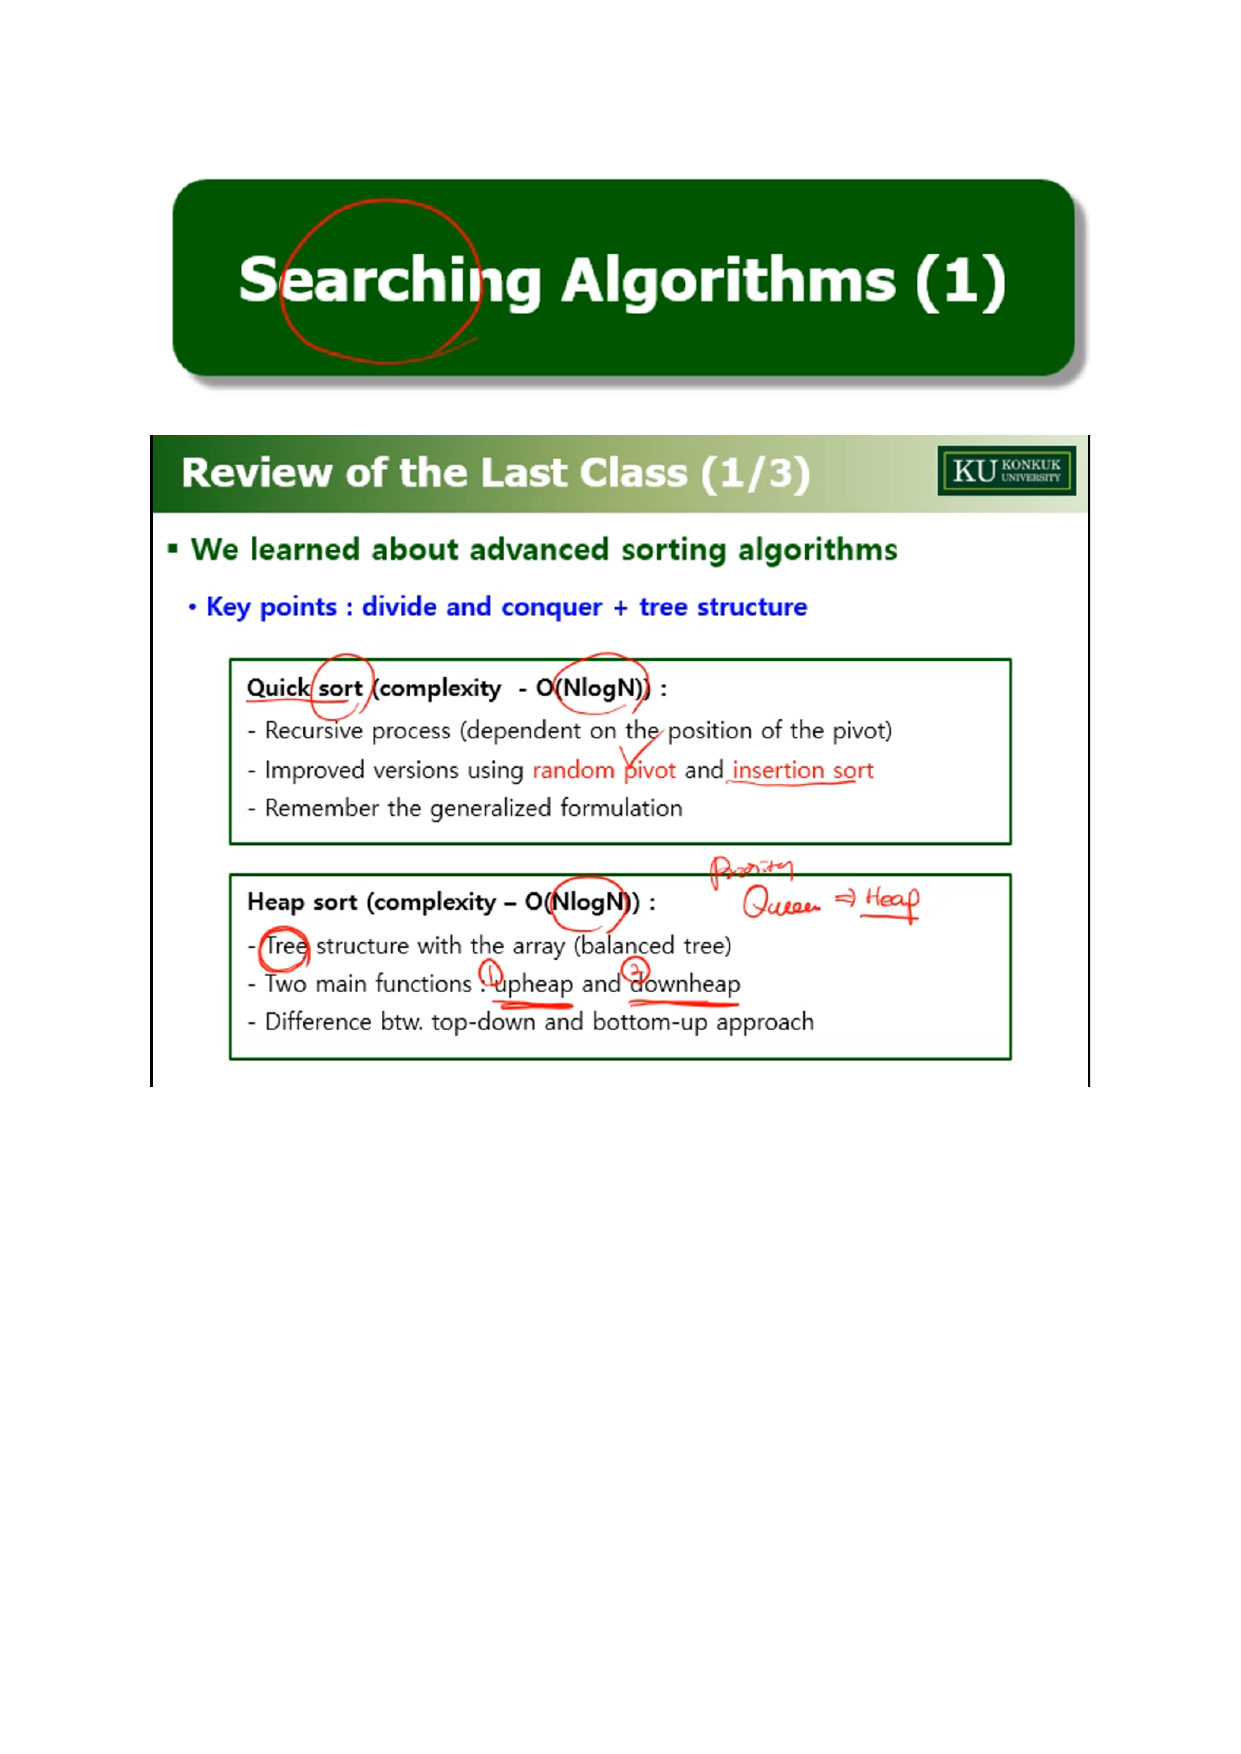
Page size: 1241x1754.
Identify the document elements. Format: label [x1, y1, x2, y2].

picture [150, 177, 1091, 434]
picture [150, 435, 1091, 1087]
